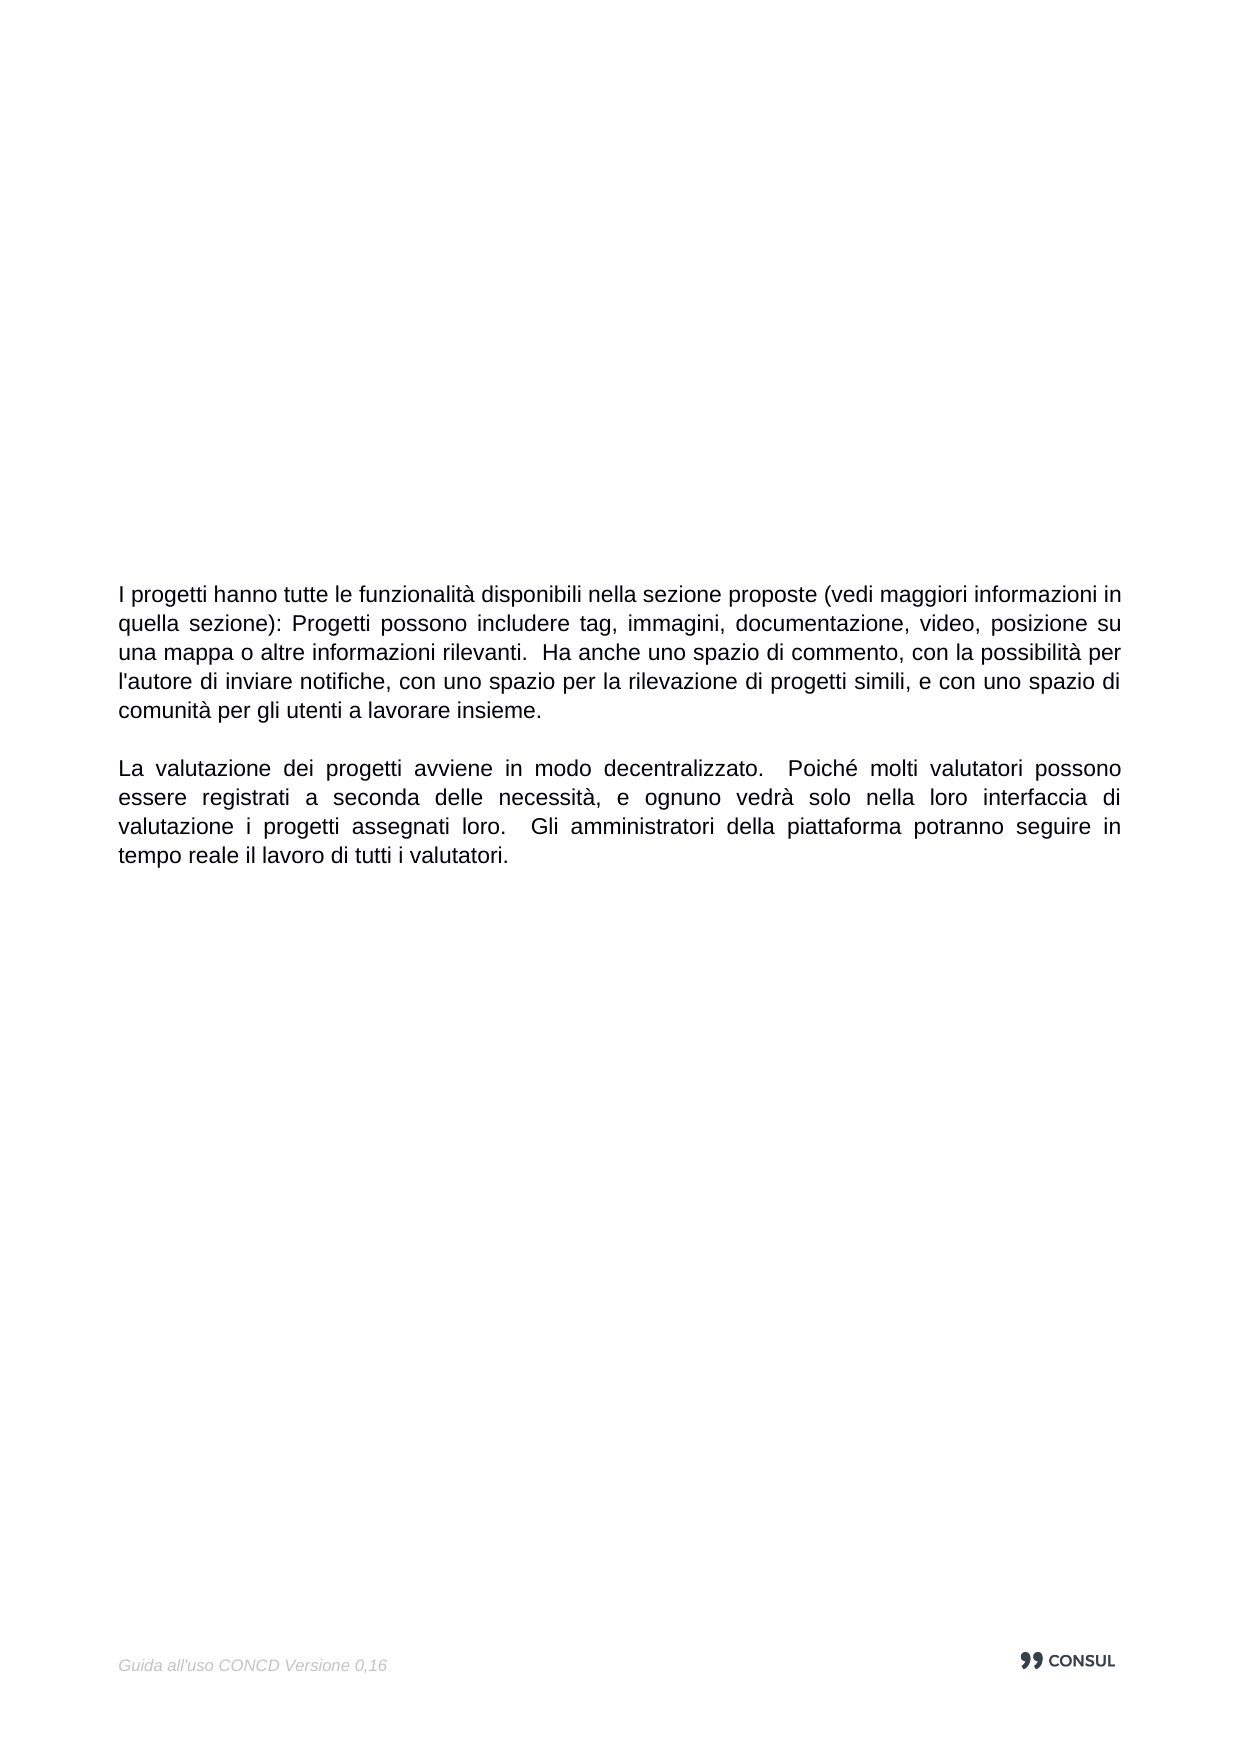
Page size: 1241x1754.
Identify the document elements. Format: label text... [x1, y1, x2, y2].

picture [1017, 1650, 1118, 1672]
text I progetti hanno tutte le funzionalità disponibili nella sezione proposte (vedi maggiori informazioni in quella sezione): Progetti possono includere tag, immagini, documentazione, video, posizione su una mappa o altre informazioni rilevanti. Ha anche uno spazio di commento, con la possibilità per l'autore di inviare notifiche, con uno spazio per la rilevazione di progetti simili, e con uno spazio di comunità per gli utenti a lavorare insieme. [118, 581, 1122, 724]
text La valutazione dei progetti avviene in modo decentralizzato. Poiché molti valutatori possono essere registrati a seconda delle necessità, e ognuno vedrà solo nella loro interfaccia di valutazione i progetti assegnati loro. Gli amministratori della piattaforma potranno seguire in tempo reale il lavoro di tutti i valutatori. [118, 755, 1122, 868]
